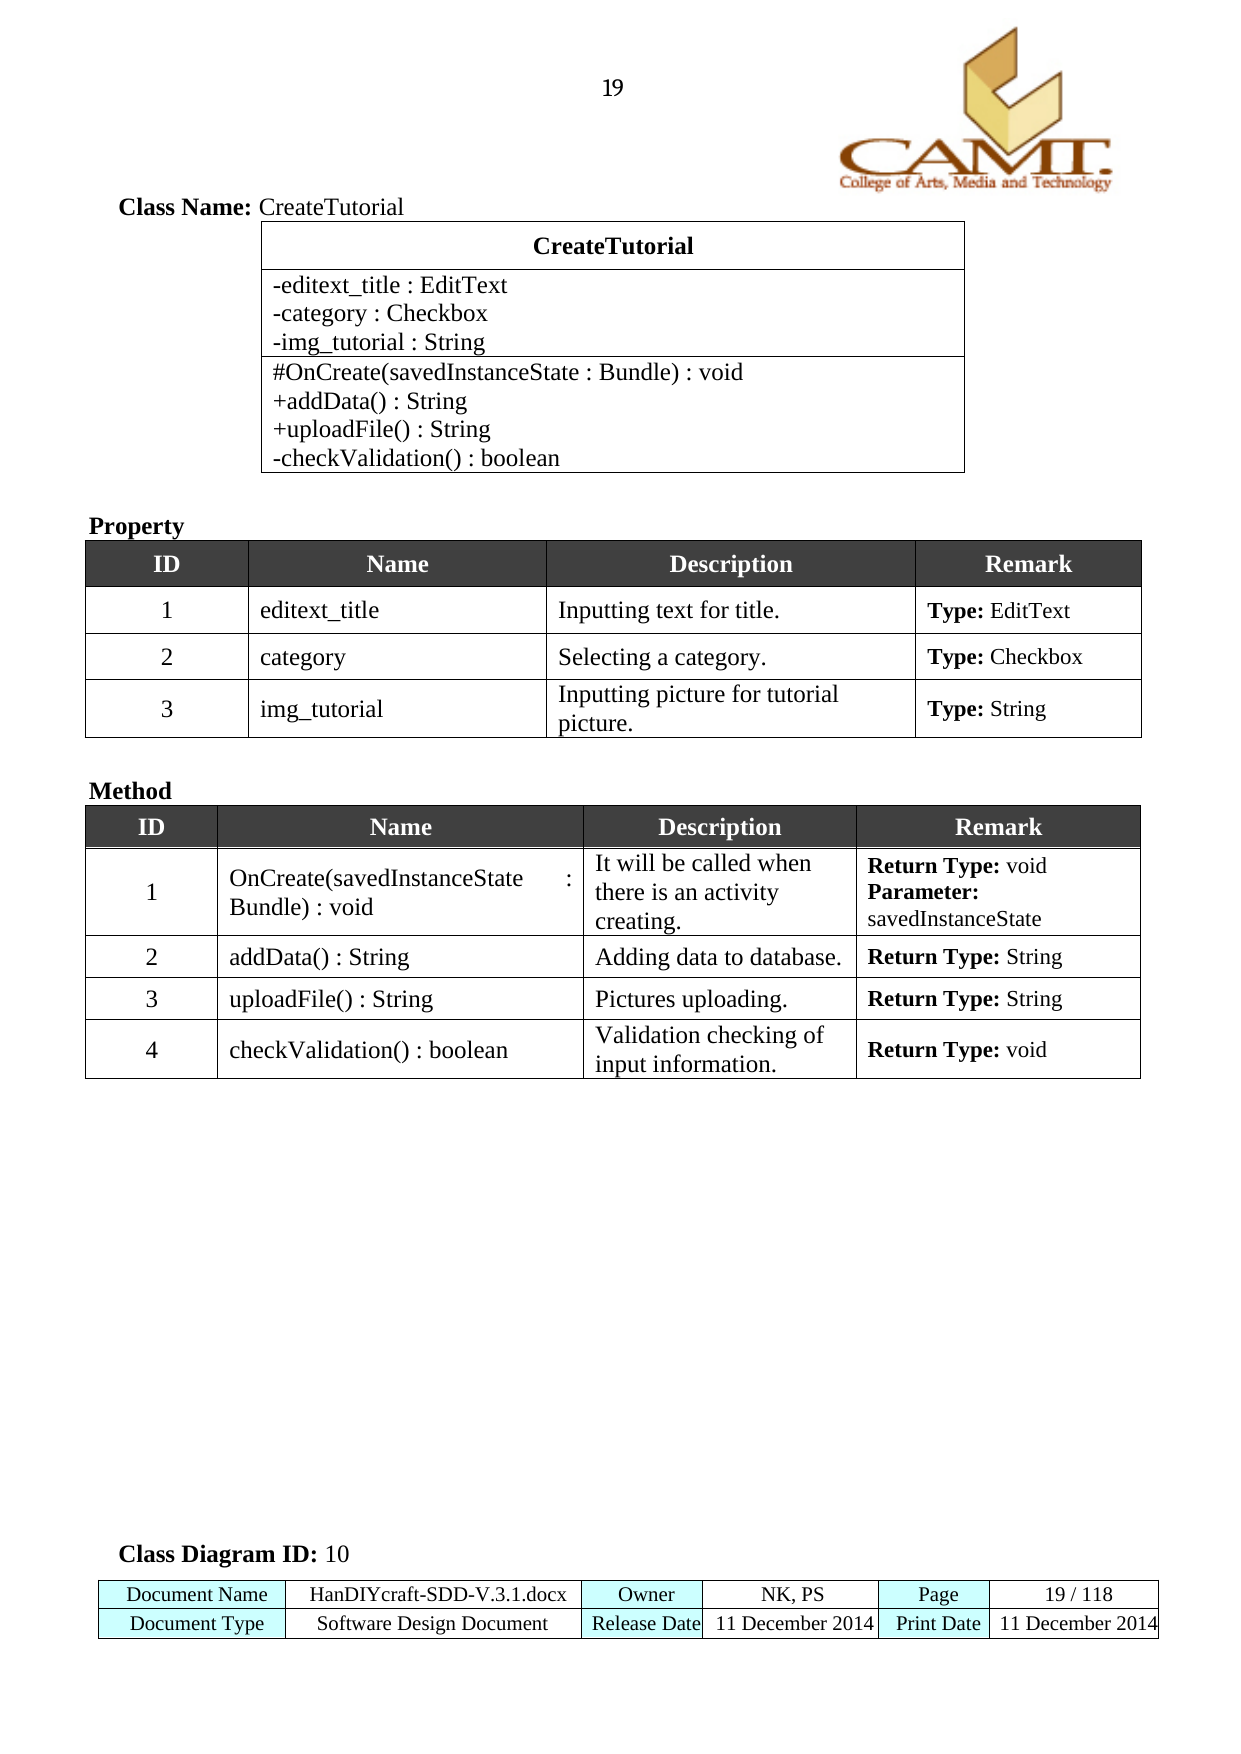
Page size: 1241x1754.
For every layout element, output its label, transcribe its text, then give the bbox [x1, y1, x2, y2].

table_cell 1 [86, 849, 217, 935]
table_cell Return Type: void Parameter: savedInstanceState [857, 849, 1140, 935]
table_cell uploadFile() : String [218, 978, 583, 1019]
table_cell Type: Checkbox [916, 634, 1141, 678]
table_cell 3 [86, 978, 217, 1019]
table_cell checkValidation() : boolean [218, 1020, 583, 1078]
table_cell Pictures uploading. [584, 978, 856, 1019]
text Class Diagram ID: 10 [118, 1539, 1108, 1568]
table_header ID [86, 806, 217, 847]
table_header CreateTutorial [262, 222, 964, 269]
table_cell category [249, 634, 546, 678]
table_cell 1 [86, 587, 248, 632]
table_cell Validation checking of input information. [584, 1020, 856, 1078]
table_cell Return Type: String [857, 936, 1140, 977]
table_cell -editext_title : EditText -category : Checkbox -img_tutorial : String [262, 270, 964, 356]
text Class Name: CreateTutorial [118, 192, 1108, 221]
table_header Name [249, 541, 546, 586]
table_cell 3 [86, 680, 248, 737]
table_cell #OnCreate(savedInstanceState : Bundle) : void +addData() : String +uploadFile() : String -checkValidation() : boolean [262, 357, 964, 472]
table_cell Adding data to database. [584, 936, 856, 977]
table_header ID [86, 541, 248, 586]
table_cell 4 [86, 1020, 217, 1078]
table_cell Inputting picture for tutorial picture. [547, 680, 915, 737]
table_header Description [584, 806, 856, 847]
table_cell editext_title [249, 587, 546, 632]
text Method [88, 776, 1108, 805]
table_cell Return Type: void [857, 1020, 1140, 1078]
table_cell img_tutorial [249, 680, 546, 737]
table_header Remark [916, 541, 1141, 586]
table_cell 2 [86, 634, 248, 678]
list Property [88, 511, 1108, 540]
table_cell Selecting a category. [547, 634, 915, 678]
table_cell 2 [86, 936, 217, 977]
table_header Name [218, 806, 583, 847]
table_cell addData() : String [218, 936, 583, 977]
table_header Description [547, 541, 915, 586]
table_cell Type: EditText [916, 587, 1141, 632]
picture [755, 18, 1221, 207]
table_cell Inputting text for title. [547, 587, 915, 632]
table_cell OnCreate(savedInstanceState : Bundle) : void [218, 849, 583, 935]
table_cell It will be called when there is an activity creating. [584, 849, 856, 935]
table_header Remark [857, 806, 1140, 847]
table_cell Return Type: String [857, 978, 1140, 1019]
table_cell Type: String [916, 680, 1141, 737]
